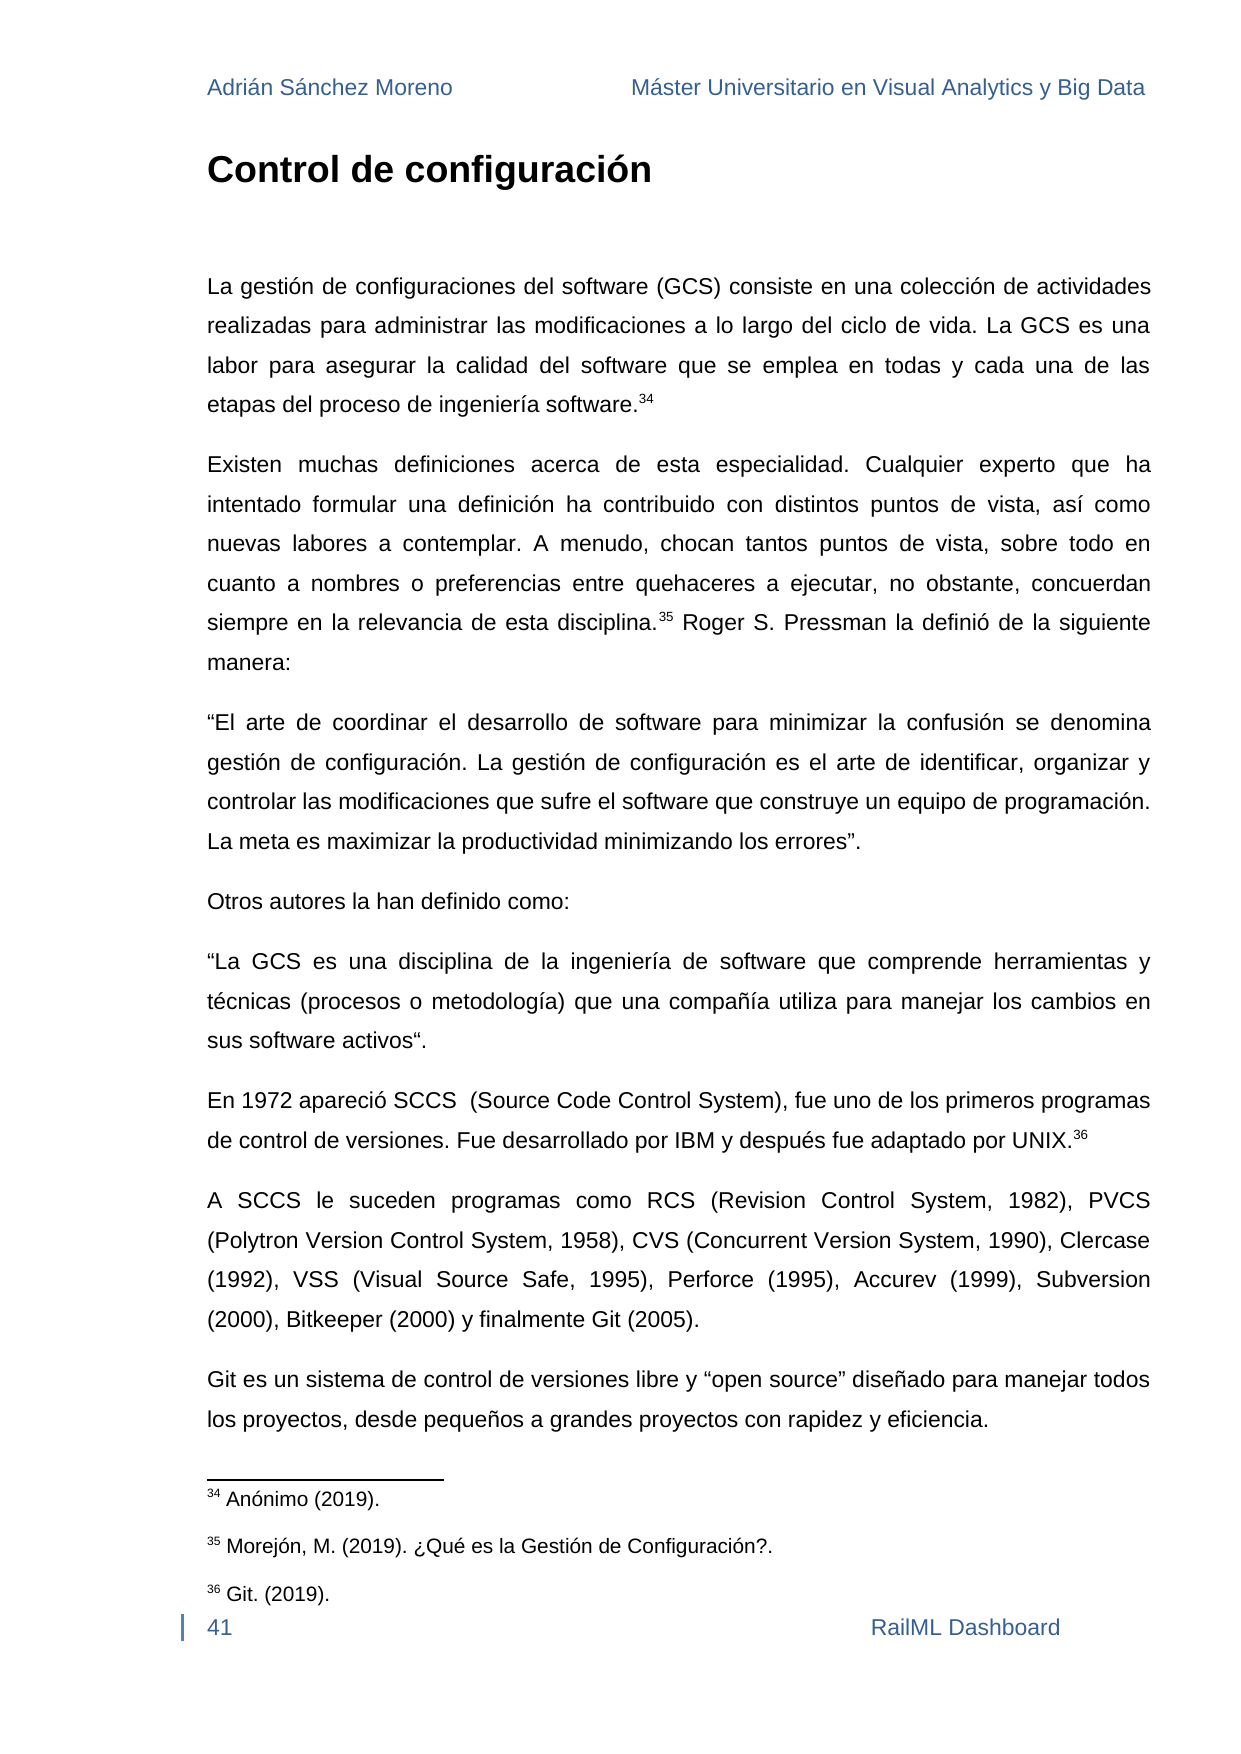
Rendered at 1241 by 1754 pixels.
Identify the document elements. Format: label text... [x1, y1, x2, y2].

text Existen muchas definiciones acerca de esta especialidad. Cualquier experto que ha intentado formular una definición ha contribuido con distintos puntos de vista, así como nuevas labores a contemplar. A menudo, chocan tantos puntos de vista, sobre todo en cuanto a nombres o preferencias entre quehaceres a ejecutar, no obstante, concuerdan siempre en la relevancia de esta disciplina. Roger S. Pressman la definió de la siguiente manera: [207, 451, 1152, 675]
text A SCCS le suceden programas como RCS (Revision Control System, 1982), PVCS (Polytron Version Control System, 1958), CVS (Concurrent Version System, 1990), Clercase (1992), VSS (Visual Source Safe, 1995), Perforce (1995), Accurev (1999), Subversion (2000), Bitkeeper (2000) y finalmente Git (2005). [207, 1187, 1152, 1332]
text En 1972 apareció SCCS (Source Code Control System), fue uno de los primeros programas de control de versiones. Fue desarrollado por IBM y después fue adaptado por UNIX. [207, 1087, 1152, 1153]
text Otros autores la han definido como: [207, 888, 1152, 914]
subtitle Control de configuración [207, 148, 1152, 191]
text “La GCS es una disciplina de la ingeniería de software que comprende herramientas y técnicas (procesos o metodología) que una compañía utiliza para manejar los cambios en sus software activos“. [207, 948, 1152, 1053]
text “El arte de coordinar el desarrollo de software para minimizar la confusión se denomina gestión de configuración. La gestión de configuración es el arte de identificar, organizar y controlar las modificaciones que sufre el software que construye un equipo de programación. La meta es maximizar la productividad minimizando los errores”. [207, 709, 1152, 854]
text La gestión de configuraciones del software (GCS) consiste en una colección de actividades realizadas para administrar las modificaciones a lo largo del ciclo de vida. La GCS es una labor para asegurar la calidad del software que se emplea en todas y cada una de las etapas del proceso de ingeniería software. [207, 273, 1152, 417]
text Git es un sistema de control de versiones libre y “open source” diseñado para manejar todos los proyectos, desde pequeños a grandes proyectos con rapidez y eficiencia. [207, 1366, 1152, 1432]
